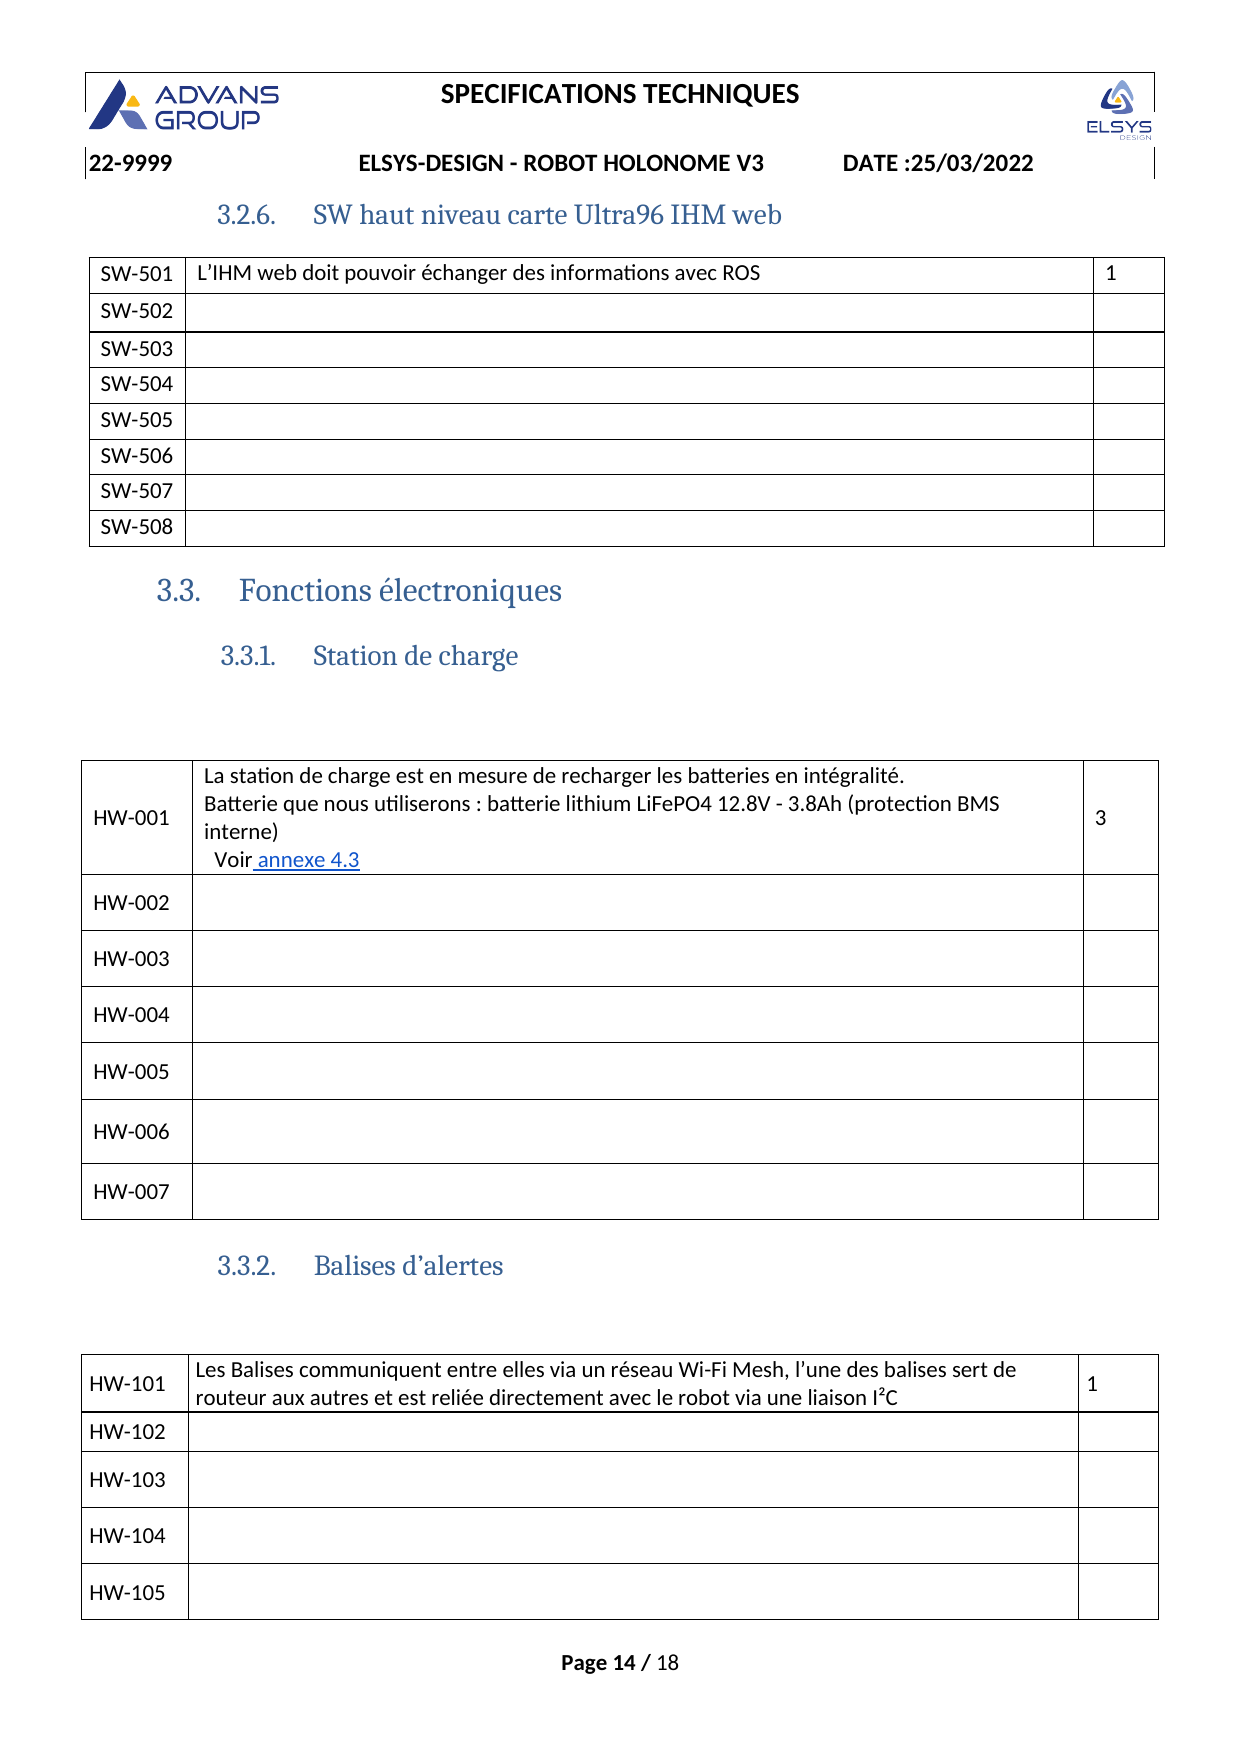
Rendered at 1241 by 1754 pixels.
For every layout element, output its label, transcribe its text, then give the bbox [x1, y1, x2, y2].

table_header HW-101 [82, 1355, 188, 1411]
table_cell [186, 404, 1093, 439]
subtitle SW haut niveau carte Ultra96 IHM web [276, 198, 1152, 232]
table_cell [189, 1564, 1078, 1619]
table_header 3 [1084, 761, 1158, 873]
table_cell SW-505 [90, 404, 185, 439]
table_cell SW-507 [90, 475, 185, 510]
table_header 1 [1079, 1355, 1158, 1411]
table_cell [186, 475, 1093, 510]
table_cell [1079, 1413, 1158, 1451]
table_cell [1079, 1452, 1158, 1507]
table_header Les Balises communiquent entre elles via un réseau Wi-Fi Mesh, l’une des balises sert de routeur aux autres et est reliée directement avec le robot via une liaison I²C [189, 1355, 1078, 1411]
table_cell [186, 440, 1093, 474]
table_cell [1084, 1164, 1158, 1219]
table_cell [193, 875, 1083, 930]
table_cell HW-007 [82, 1164, 192, 1219]
subtitle Fonctions électroniques [201, 572, 1152, 610]
table_cell [1084, 875, 1158, 930]
table_cell HW-002 [82, 875, 192, 930]
table_cell HW-006 [82, 1100, 192, 1162]
table_cell [1084, 931, 1158, 986]
table_cell [1079, 1508, 1158, 1563]
table_cell HW-102 [82, 1413, 188, 1451]
table_cell SW-506 [90, 440, 185, 474]
table_cell [186, 368, 1093, 403]
table_header SW-501 [90, 258, 185, 292]
table_header HW-001 [82, 761, 192, 873]
table_cell [189, 1452, 1078, 1507]
table_cell [189, 1413, 1078, 1451]
table_cell [1094, 368, 1164, 403]
table_cell HW-104 [82, 1508, 188, 1563]
table_cell [1094, 404, 1164, 439]
table_cell [193, 1043, 1083, 1098]
subtitle Station de charge [276, 639, 1152, 673]
table_cell [1079, 1564, 1158, 1619]
table_cell [186, 333, 1093, 367]
table_cell HW-005 [82, 1043, 192, 1098]
table_cell HW-103 [82, 1452, 188, 1507]
table_header La station de charge est en mesure de recharger les batteries en intégralité. Batterie que nous utiliserons : batterie lithium LiFePO4 12.8V - 3.8Ah (protection BMS interne) Voir annexe 4.3 [193, 761, 1083, 873]
table_header 1 [1094, 258, 1164, 292]
table_cell [1084, 1043, 1158, 1098]
table_cell [186, 511, 1093, 546]
table_cell SW-508 [90, 511, 185, 546]
table_cell HW-105 [82, 1564, 188, 1619]
table_cell SW-502 [90, 294, 185, 331]
subtitle Balises d’alertes [276, 1249, 1152, 1282]
table_header L’IHM web doit pouvoir échanger des informations avec ROS [186, 258, 1093, 292]
table_cell [193, 1100, 1083, 1162]
table_cell [1094, 511, 1164, 546]
table_cell [1094, 333, 1164, 367]
table_cell SW-504 [90, 368, 185, 403]
table_cell HW-004 [82, 987, 192, 1042]
table_cell [1094, 440, 1164, 474]
table_cell [193, 987, 1083, 1042]
table_cell [1084, 987, 1158, 1042]
table_cell [1084, 1100, 1158, 1162]
table_cell [193, 931, 1083, 986]
table_cell [1094, 294, 1164, 331]
table_cell [186, 294, 1093, 331]
table_cell [1094, 475, 1164, 510]
table_cell HW-003 [82, 931, 192, 986]
table_cell [193, 1164, 1083, 1219]
picture [1087, 80, 1152, 140]
picture [88, 79, 279, 130]
table_cell [189, 1508, 1078, 1563]
table_cell SW-503 [90, 333, 185, 367]
